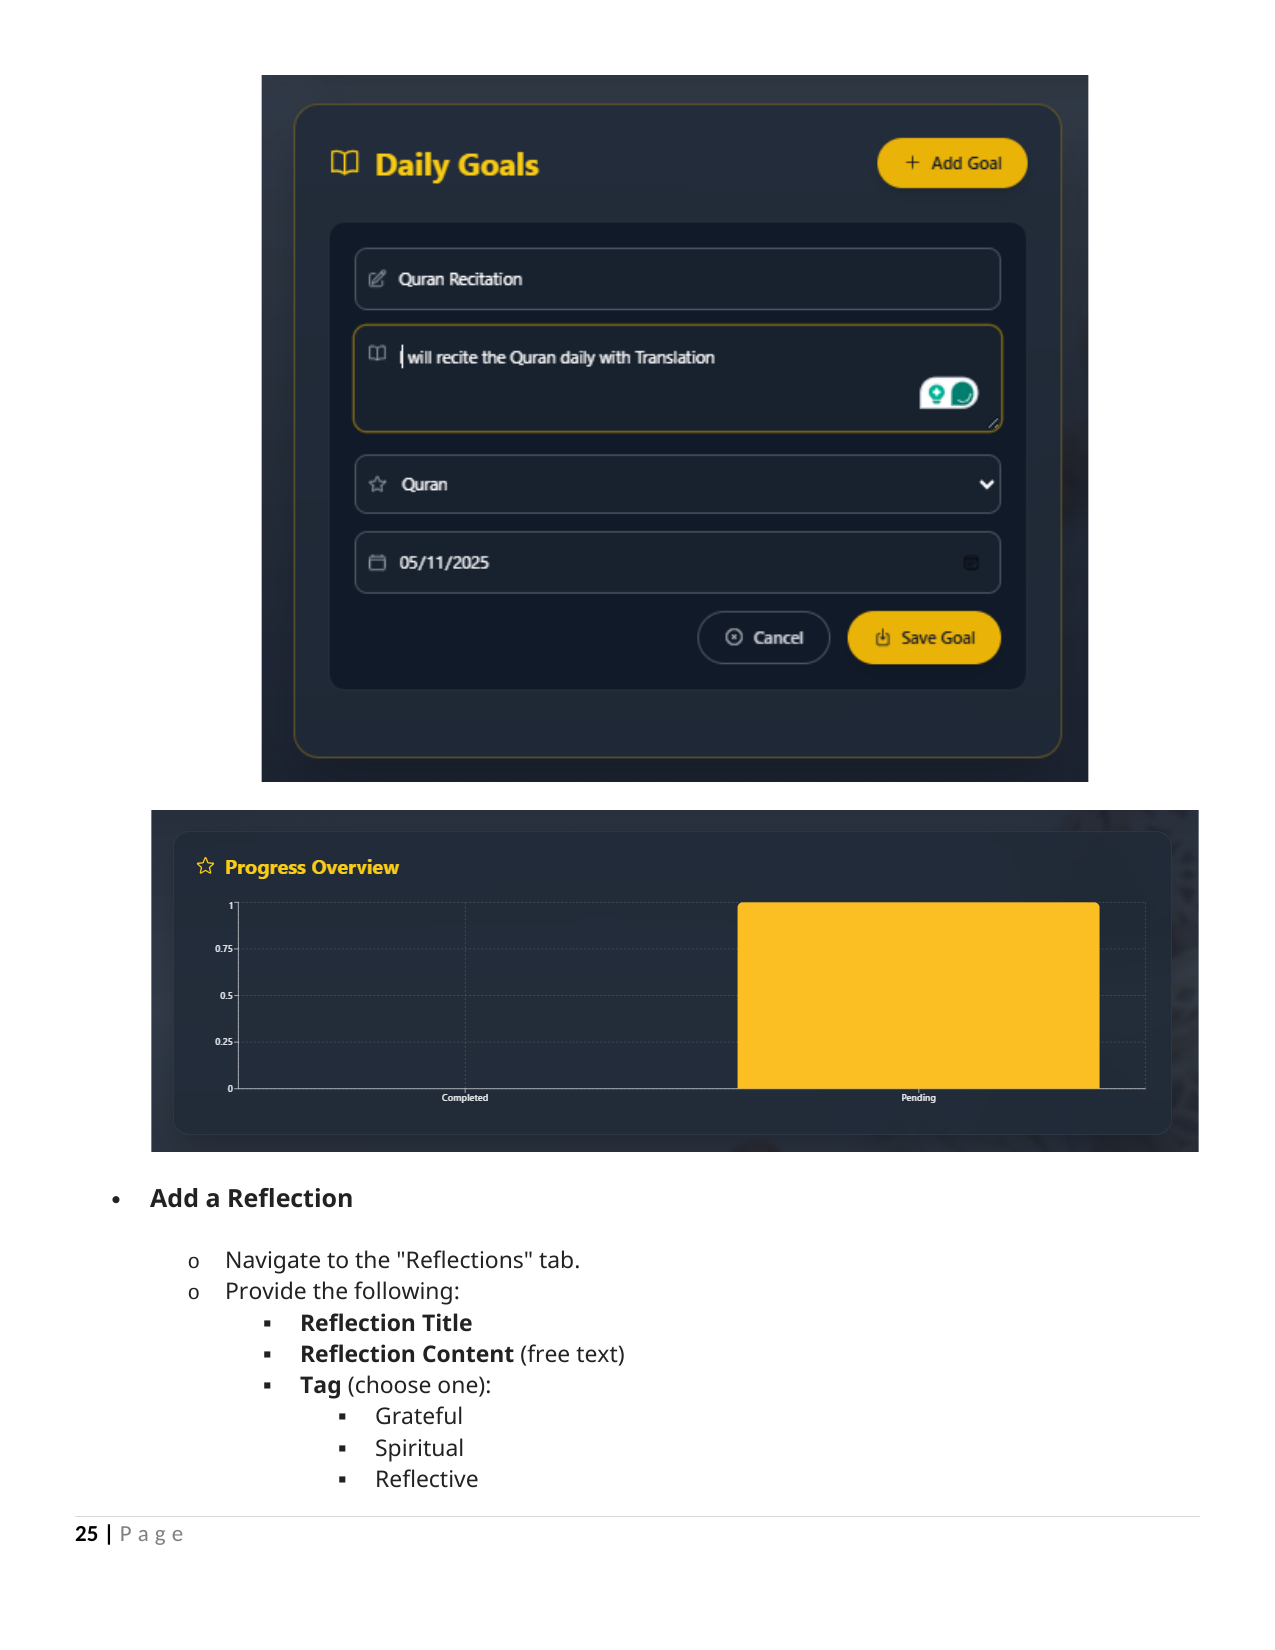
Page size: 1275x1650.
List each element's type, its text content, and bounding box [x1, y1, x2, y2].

list Reflective [337, 1463, 1200, 1494]
list Navigate to the "Reflections" tab. [187, 1244, 1200, 1275]
list Reflection Content (free text) [262, 1338, 1200, 1369]
list Spiritual [337, 1432, 1200, 1463]
list Tag (choose one): [262, 1369, 1200, 1400]
list Grateful [337, 1400, 1200, 1432]
list Add a Reflection [112, 1181, 1200, 1215]
picture [261, 75, 1089, 782]
list Reflection Title [262, 1307, 1200, 1338]
picture [151, 810, 1199, 1152]
list Provide the following: [187, 1275, 1200, 1307]
